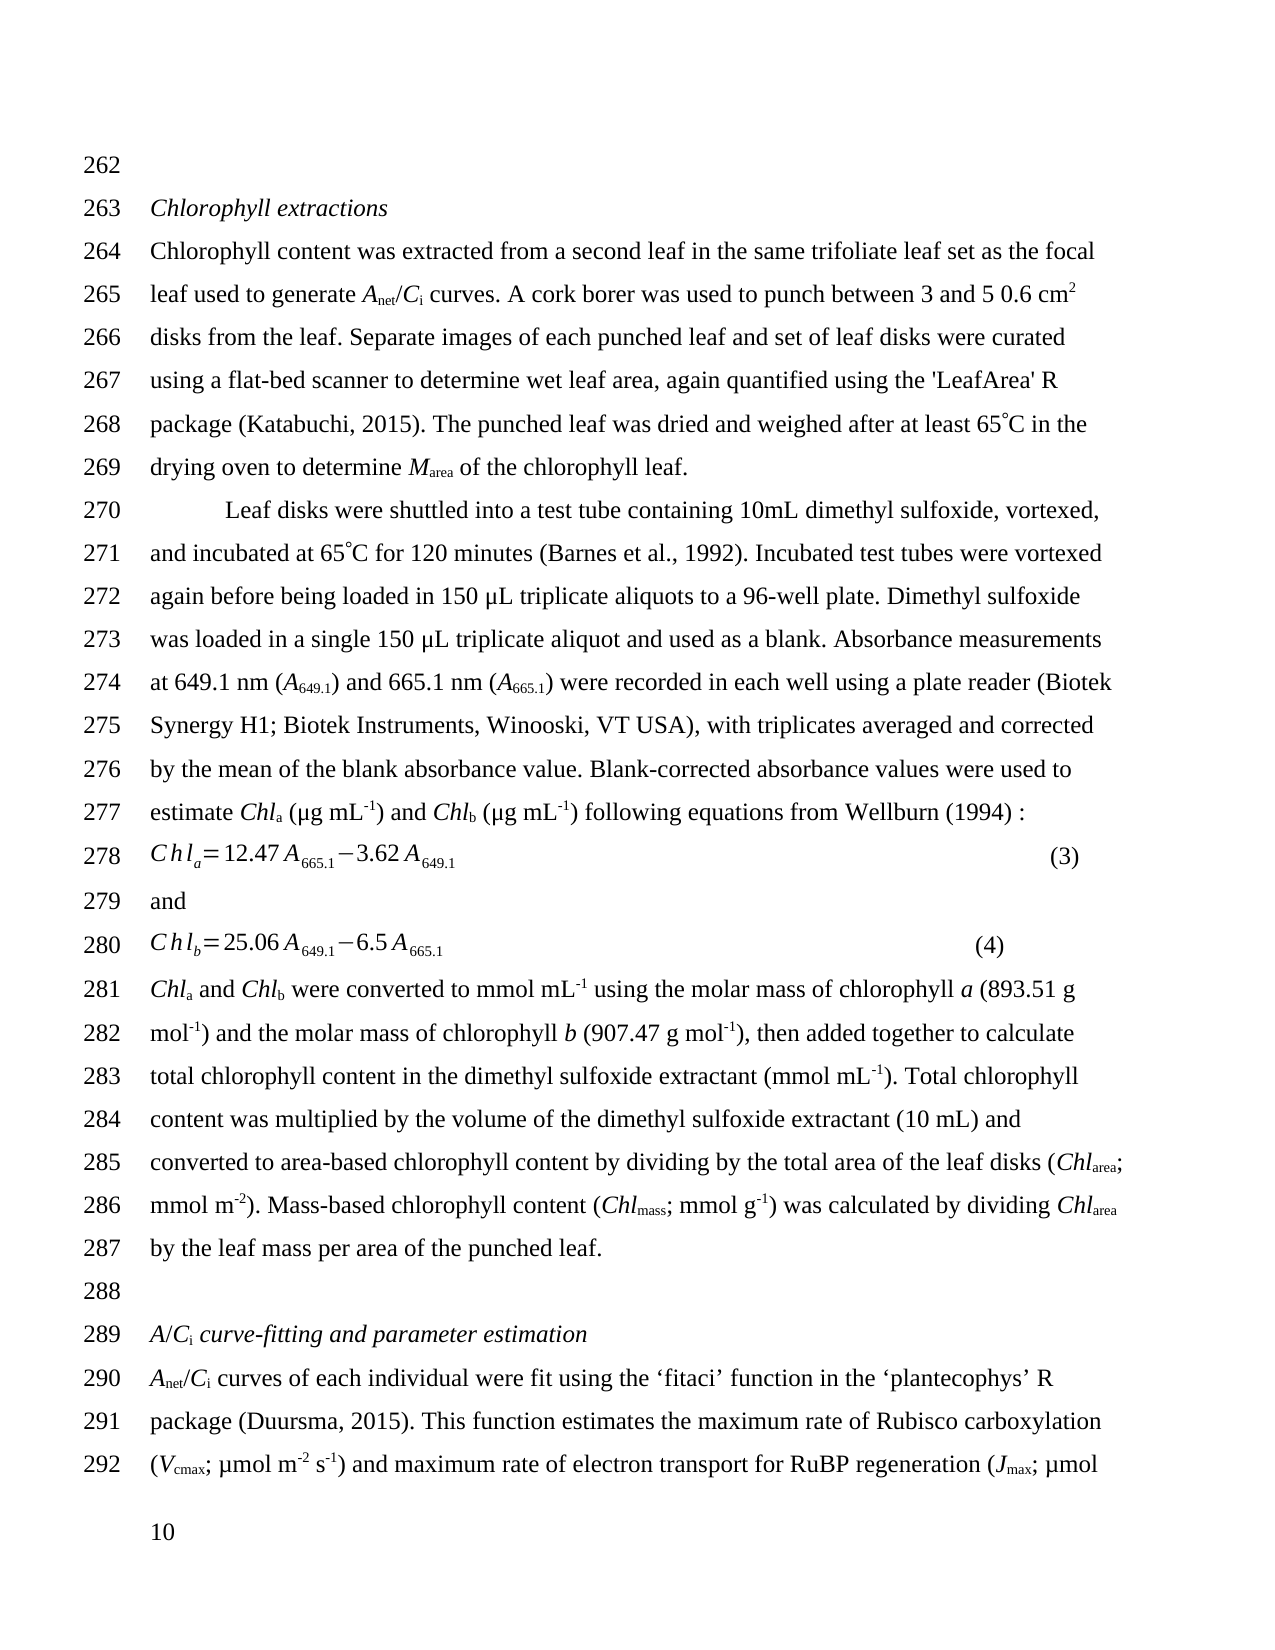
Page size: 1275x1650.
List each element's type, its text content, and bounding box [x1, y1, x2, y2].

text Leaf disks were shuttled into a test tube containing 10mL dimethyl sulfoxide, vortexed, and incubated at 65C for 120 minutes . Incubated test tubes were vortexed again before being loaded in 150 μL triplicate aliquots to a 96-well plate. Dimethyl sulfoxide was loaded in a single 150 μL triplicate aliquot and used as a blank. Absorbance measurements at 649.1 nm (A649.1) and 665.1 nm (A665.1) were recorded in each well using a plate reader (Biotek Synergy H1; Biotek Instruments, Winooski, VT USA), with triplicates averaged and corrected by the mean of the blank absorbance value. Blank-corrected absorbance values were used to estimate Chla (μg mL-1) and Chlb (μg mL-1) following equations from : [150, 495, 1125, 826]
text (3) [150, 840, 1125, 871]
text Chlorophyll extractions [150, 193, 1125, 222]
text (4) [150, 929, 1125, 960]
text A/Ci curve-fitting and parameter estimation [150, 1319, 1125, 1348]
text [150, 1363, 1125, 1478]
text Chla and Chlb were converted to mmol mL-1 using the molar mass of chlorophyll a (893.51 g mol-1) and the molar mass of chlorophyll b (907.47 g mol-1), then added together to calculate total chlorophyll content in the dimethyl sulfoxide extractant (mmol mL-1). Total chlorophyll content was multiplied by the volume of the dimethyl sulfoxide extractant (10 mL) and converted to area-based chlorophyll content by dividing by the total area of the leaf disks (Chlarea; mmol m-2). Mass-based chlorophyll content (Chlmass; mmol g-1) was calculated by dividing Chlarea by the leaf mass per area of the punched leaf. [150, 974, 1125, 1262]
text and [150, 886, 1125, 914]
text Chlorophyll content was extracted from a second leaf in the same trifoliate leaf set as the focal leaf used to generate Anet/Ci curves. A cork borer was used to punch between 3 and 5 0.6 cm2 disks from the leaf. Separate images of each punched leaf and set of leaf disks were curated using a flat-bed scanner to determine wet leaf area, again quantified using the 'LeafArea' R package . The punched leaf was dried and weighed after at least 65C in the drying oven to determine Marea of the chlorophyll leaf. [150, 236, 1125, 481]
